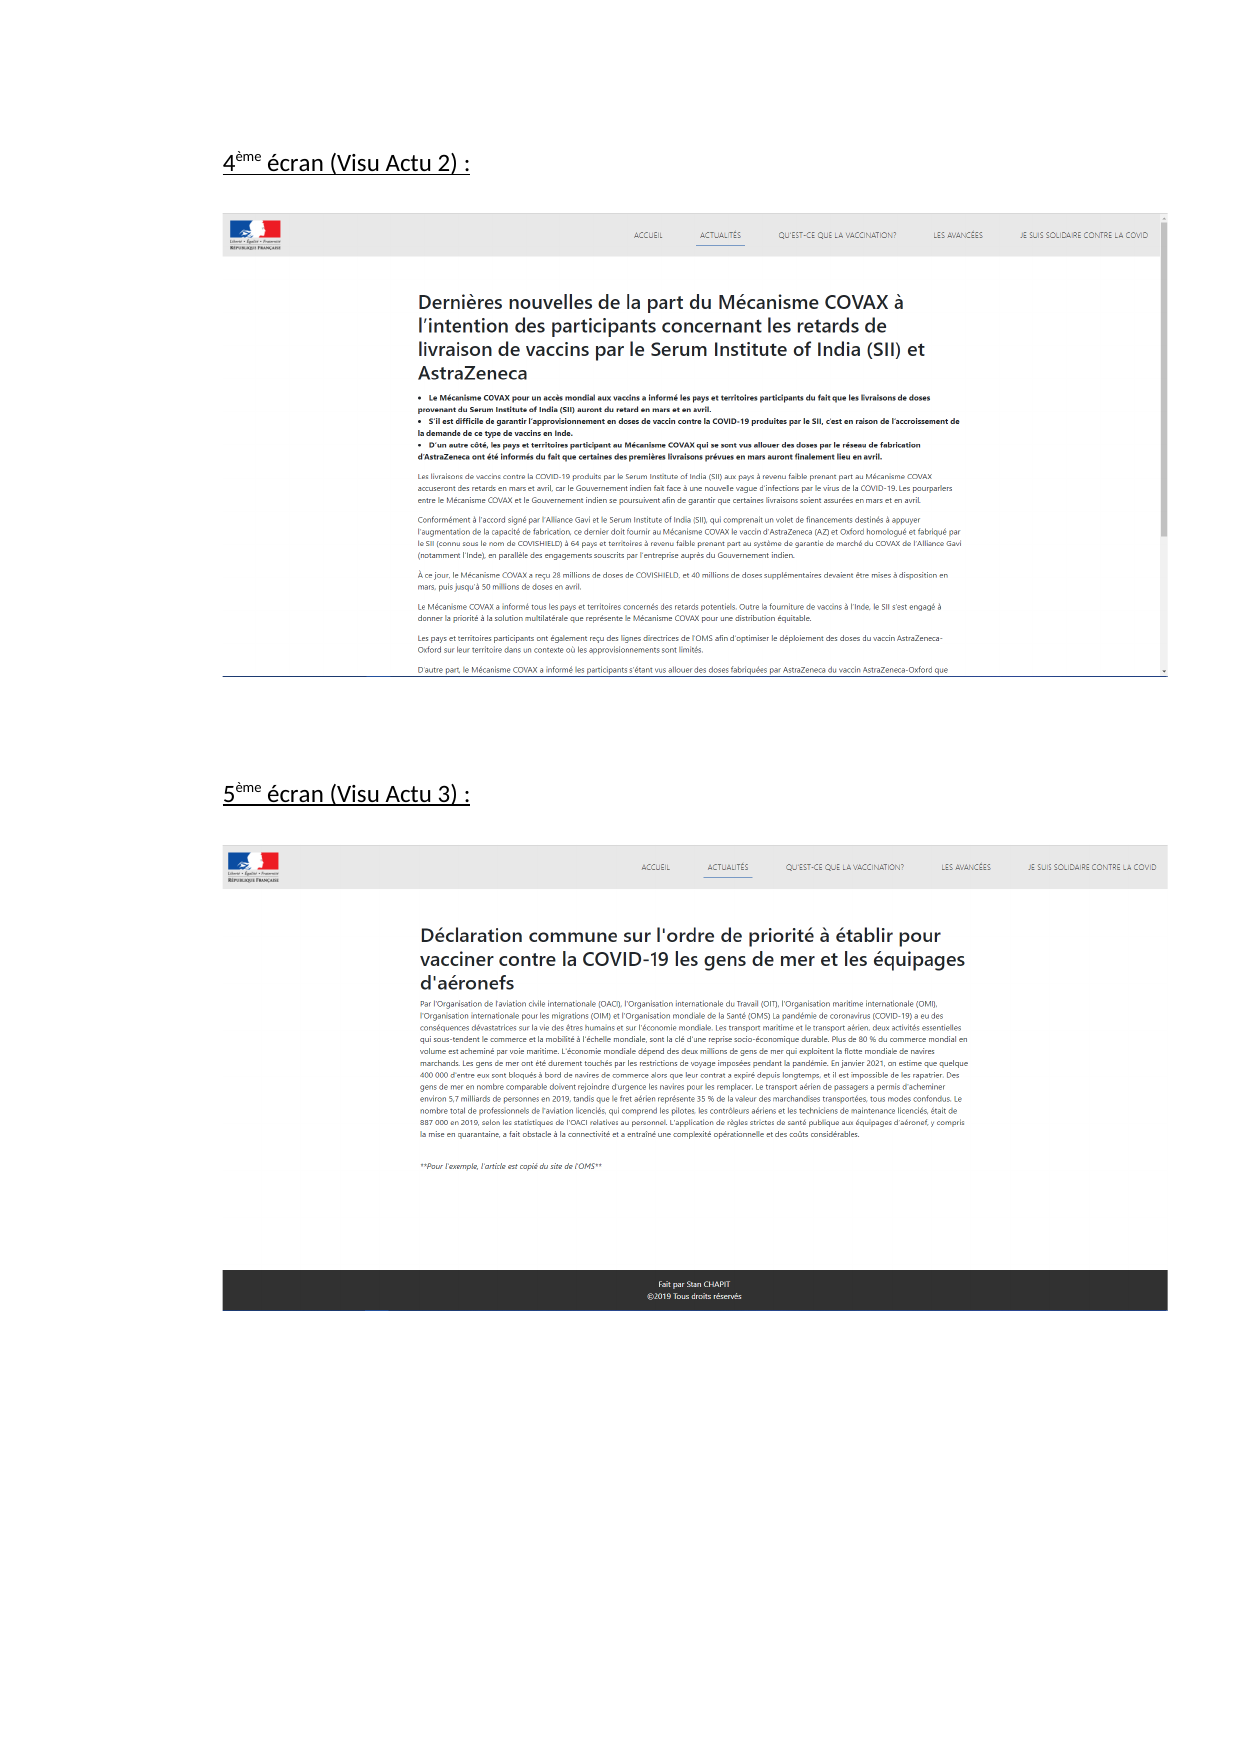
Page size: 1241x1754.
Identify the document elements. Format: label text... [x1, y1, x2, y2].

picture [222, 213, 1168, 677]
list 4ème écran (Visu Actu 2) : [223, 148, 1093, 178]
picture [222, 844, 1168, 1311]
list 5ème écran (Visu Actu 3) : [223, 778, 1093, 809]
